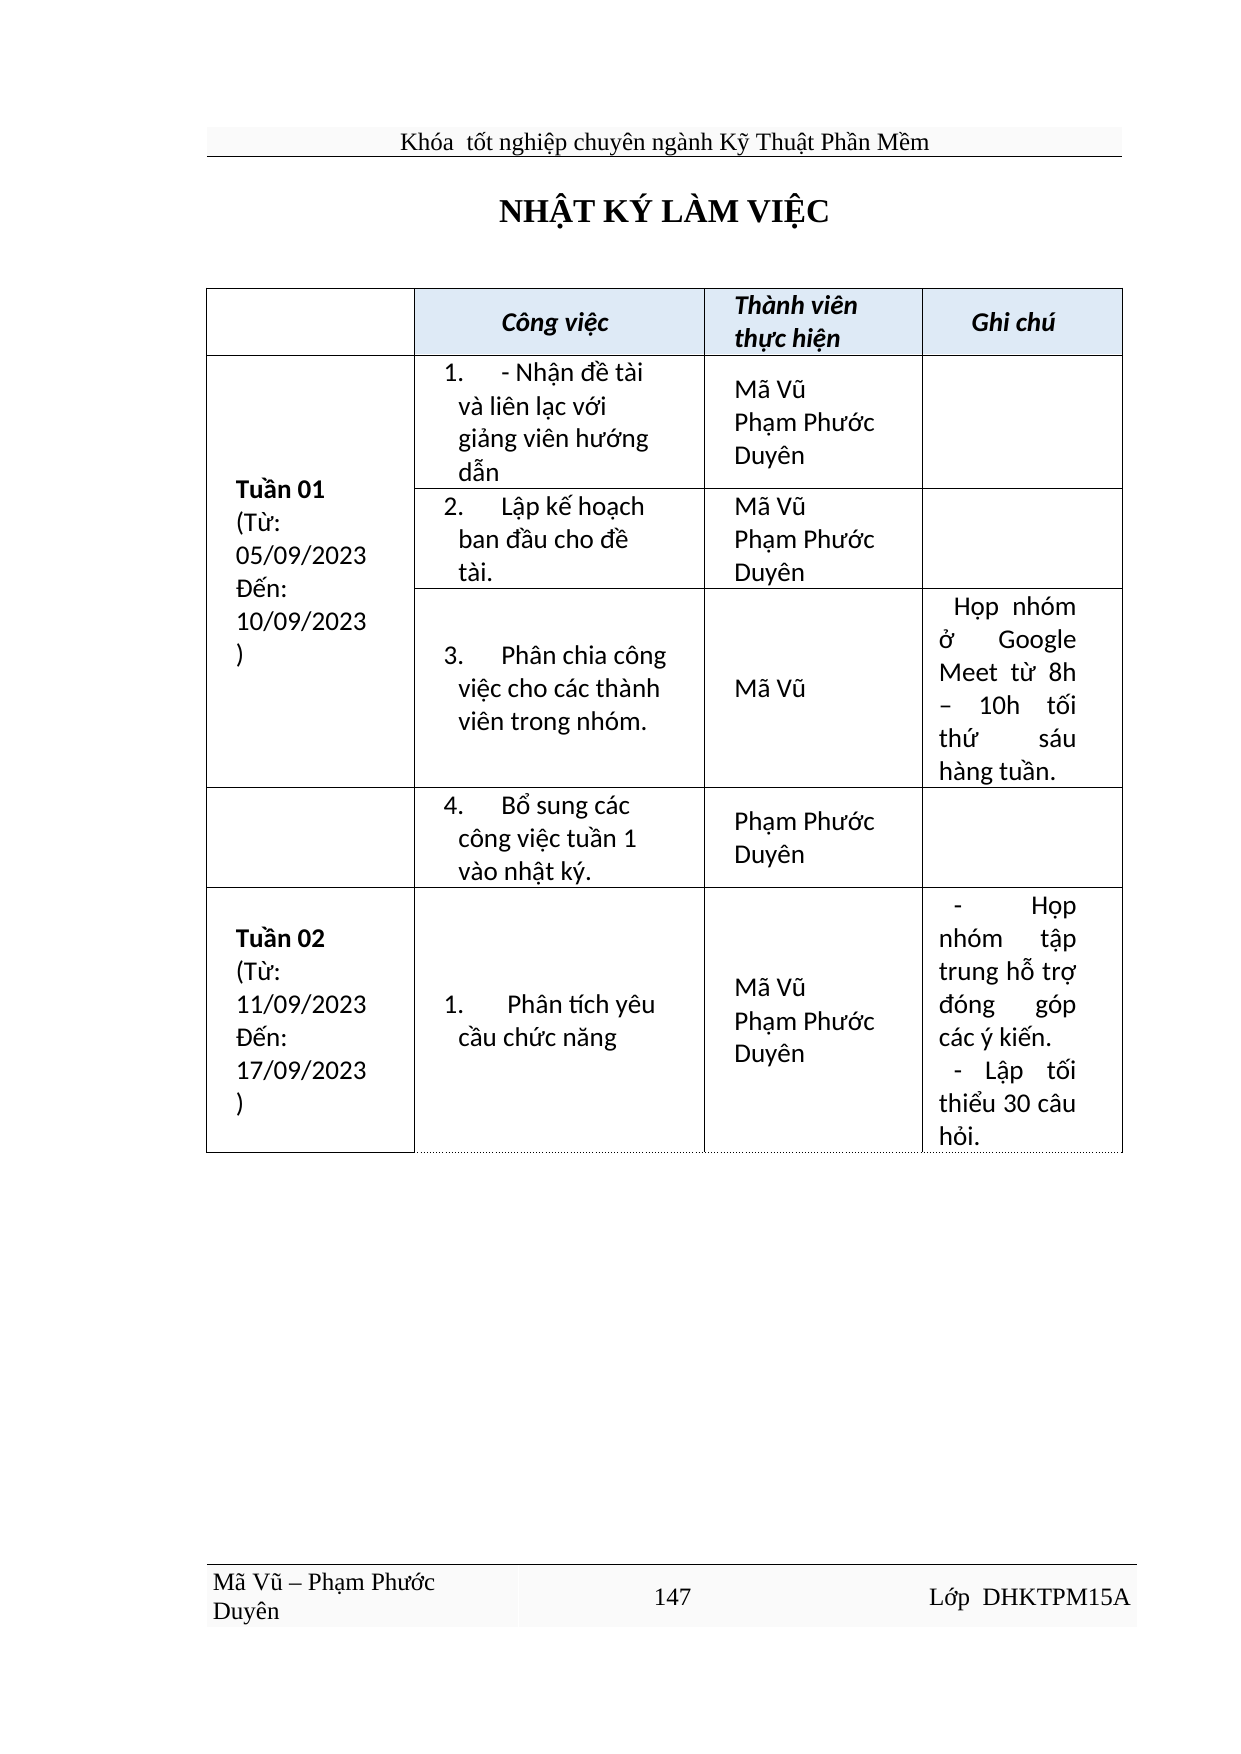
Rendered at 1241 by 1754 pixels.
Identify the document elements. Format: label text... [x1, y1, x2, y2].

table_cell Họp nhóm ở Google Meet từ 8h – 10h tối thứ sáu hàng tuần. [923, 589, 1122, 787]
table_cell Bổ sung các công việc tuần 1 vào nhật ký. [415, 788, 704, 887]
subtitle NHẬT KÝ LÀM VIỆC [207, 192, 1122, 230]
table_header Ghi chú [923, 289, 1122, 354]
table_header Thành viên thực hiện [705, 289, 922, 354]
table_cell Mã Vũ Phạm Phước Duyên [705, 888, 922, 1152]
table_cell [923, 489, 1122, 588]
table_cell Tuần 01 (Từ: 05/09/2023 Đến: 10/09/2023) [207, 356, 414, 787]
table_cell - Họp nhóm tập trung hỗ trợ đóng góp các ý kiến. - Lập tối thiểu 30 câu hỏi. [923, 888, 1122, 1152]
table_cell Phân chia công việc cho các thành viên trong nhóm. [415, 589, 704, 787]
table_cell [207, 788, 414, 887]
table_header Công việc [415, 289, 704, 354]
table_header [207, 289, 414, 354]
table_cell Mã Vũ [705, 589, 922, 787]
table_cell Phạm Phước Duyên [705, 788, 922, 887]
table_cell Tuần 02 (Từ: 11/09/2023 Đến: 17/09/2023) [207, 888, 414, 1152]
table_cell [923, 356, 1122, 488]
table_cell Mã Vũ Phạm Phước Duyên [705, 356, 922, 488]
table_cell Lập kế hoạch ban đầu cho đề tài. [415, 489, 704, 588]
table_cell Mã Vũ Phạm Phước Duyên [705, 489, 922, 588]
table_cell - Nhận đề tài và liên lạc với giảng viên hướng dẫn [415, 356, 704, 488]
table_cell [923, 788, 1122, 887]
table_cell Phân tích yêu cầu chức năng [415, 888, 704, 1152]
